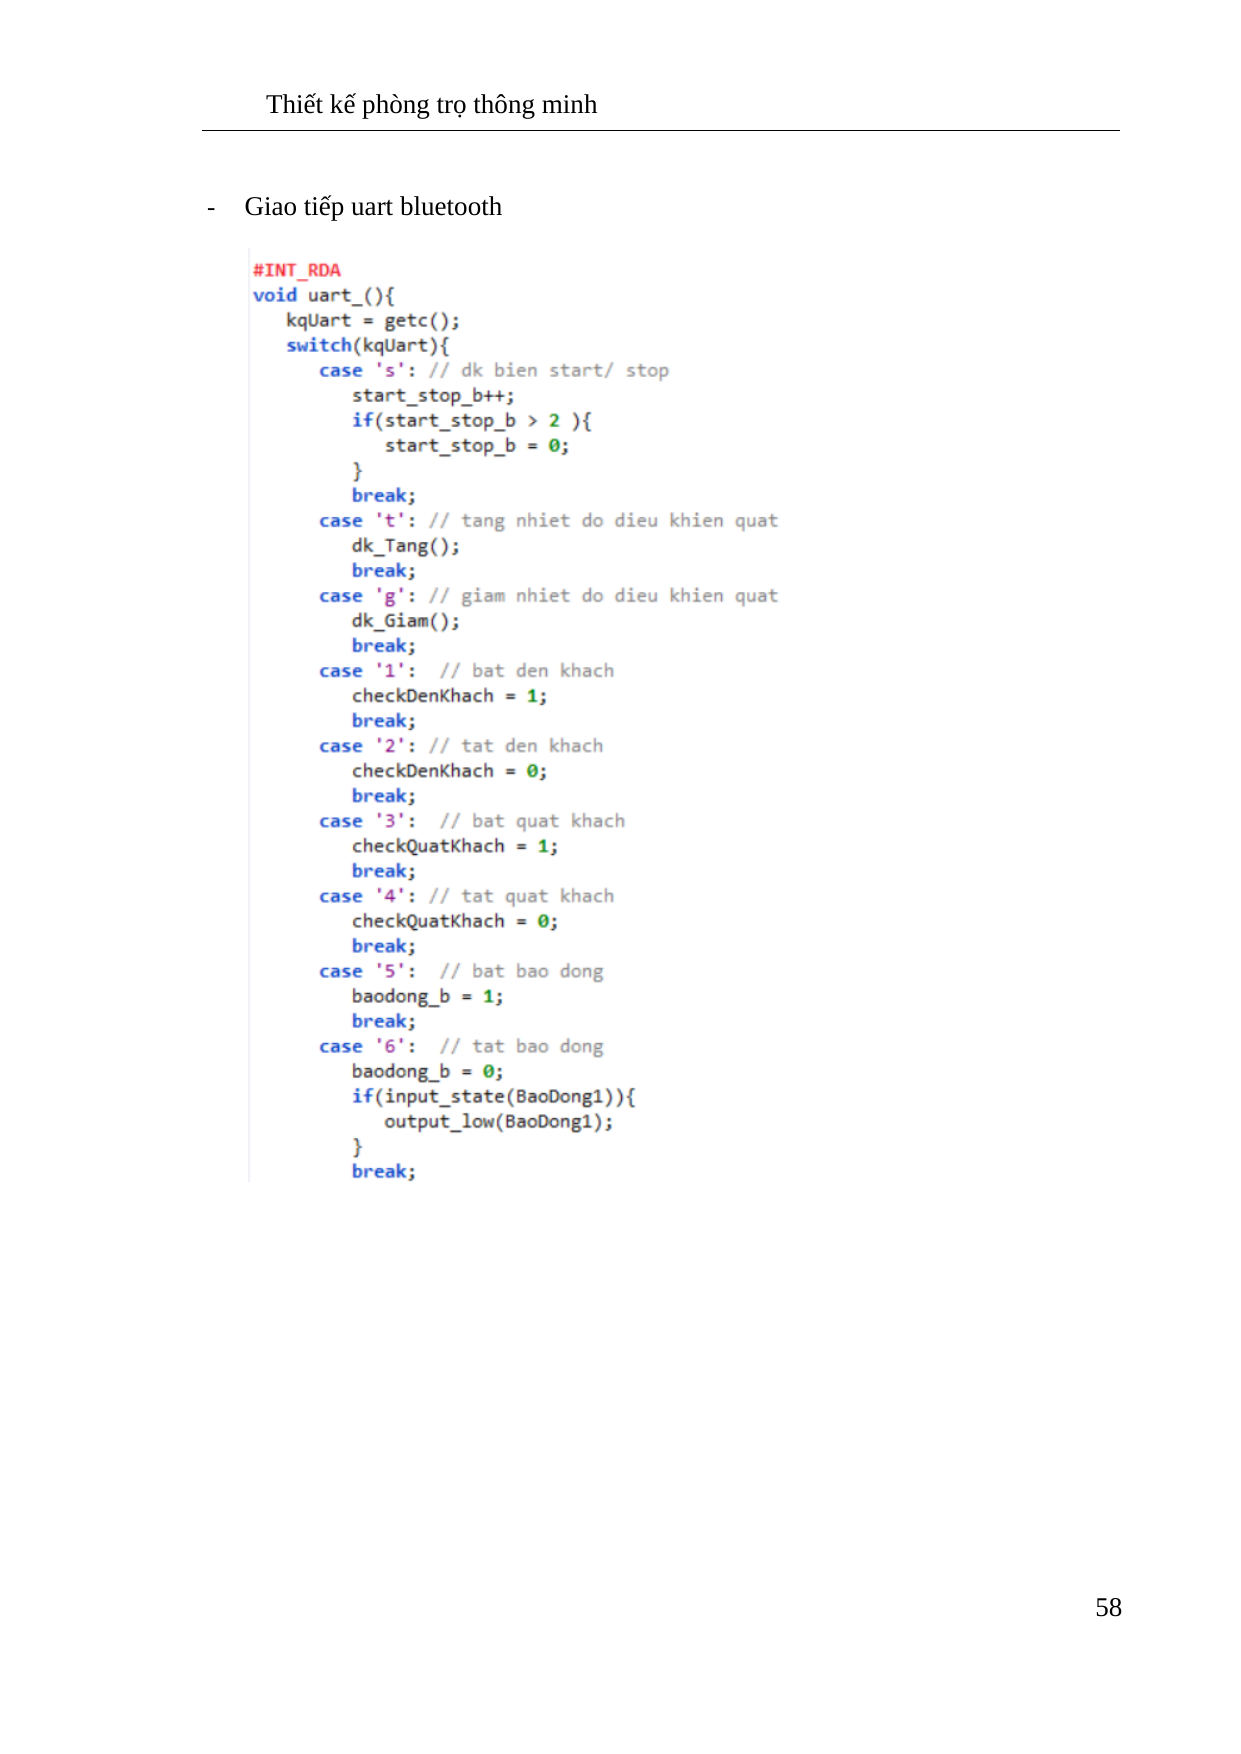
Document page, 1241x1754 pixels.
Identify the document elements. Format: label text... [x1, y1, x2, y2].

picture [248, 248, 1119, 1182]
list Giao tiếp uart bluetooth [207, 190, 1122, 221]
